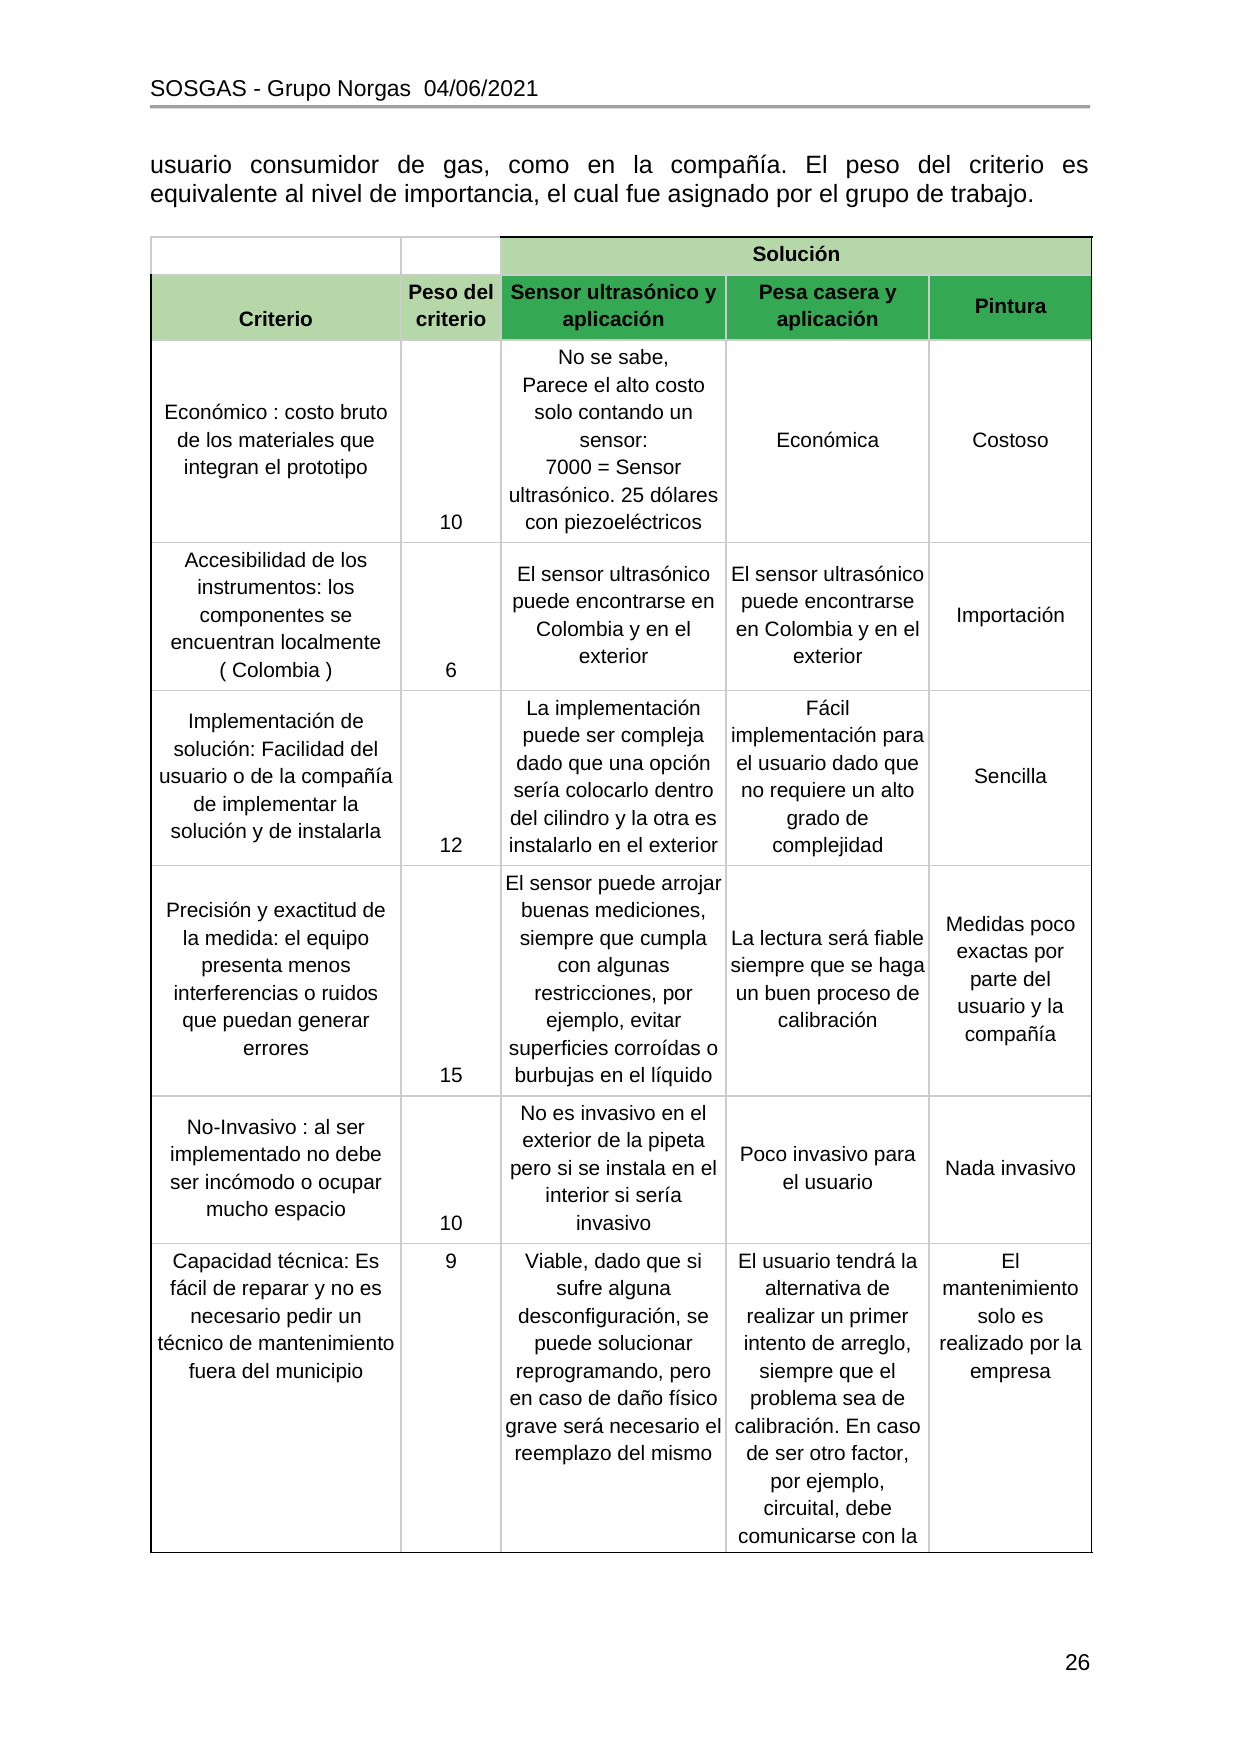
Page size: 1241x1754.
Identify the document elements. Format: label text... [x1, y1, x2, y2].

table_cell El sensor puede arrojar buenas mediciones, siempre que cumpla con algunas restricciones, por ejemplo, evitar superficies corroídas o burbujas en el líquido [502, 866, 725, 1095]
table_cell No se sabe, Parece el alto costo solo contando un sensor: 7000 = Sensor ultrasónico. 25 dólares con piezoeléctricos [502, 341, 725, 542]
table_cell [727, 1244, 928, 1552]
table_cell El sensor ultrasónico puede encontrarse en Colombia y en el exterior [502, 543, 725, 689]
table_cell 6 [402, 543, 500, 689]
table_cell 15 [402, 866, 500, 1095]
table_cell Peso del criterio [402, 276, 500, 339]
table_header [152, 238, 400, 274]
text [150, 150, 1090, 207]
table_cell Costoso [930, 341, 1091, 542]
table_cell 10 [402, 1097, 500, 1243]
table_cell Económica [727, 341, 928, 542]
table_cell Sencilla [930, 691, 1091, 865]
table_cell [502, 1244, 725, 1552]
table_cell Fácil implementación para el usuario dado que no requiere un alto grado de complejidad [727, 691, 928, 865]
table_header [402, 238, 500, 274]
table_cell Poco invasivo para el usuario [727, 1097, 928, 1243]
table_cell Accesibilidad de los instrumentos: los componentes se encuentran localmente ( Colombia ) [152, 543, 400, 689]
table_cell El sensor ultrasónico puede encontrarse en Colombia y en el exterior [727, 543, 928, 689]
table_cell La lectura será fiable siempre que se haga un buen proceso de calibración [727, 866, 928, 1095]
table_cell Importación [930, 543, 1091, 689]
table_cell Sensor ultrasónico y aplicación [502, 276, 725, 339]
table_cell Implementación de solución: Facilidad del usuario o de la compañía de implementar la solución y de instalarla [152, 691, 400, 865]
table_cell Medidas poco exactas por parte del usuario y la compañía [930, 866, 1091, 1095]
table_cell Pintura [930, 276, 1091, 339]
table_cell 9 [402, 1244, 500, 1552]
table_cell No es invasivo en el exterior de la pipeta pero si se instala en el interior si sería invasivo [502, 1097, 725, 1243]
table_cell No-Invasivo : al ser implementado no debe ser incómodo o ocupar mucho espacio [152, 1097, 400, 1243]
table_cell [152, 1244, 400, 1552]
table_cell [930, 1244, 1091, 1552]
table_cell Criterio [152, 276, 400, 339]
table_cell Precisión y exactitud de la medida: el equipo presenta menos interferencias o ruidos que puedan generar errores [152, 866, 400, 1095]
table_header Solución [502, 238, 1091, 274]
table_cell 10 [402, 341, 500, 542]
table_cell Económico : costo bruto de los materiales que integran el prototipo [152, 341, 400, 542]
table_cell 12 [402, 691, 500, 865]
table_cell La implementación puede ser compleja dado que una opción sería colocarlo dentro del cilindro y la otra es instalarlo en el exterior [502, 691, 725, 865]
table_cell Nada invasivo [930, 1097, 1091, 1243]
table_cell Pesa casera y aplicación [727, 276, 928, 339]
